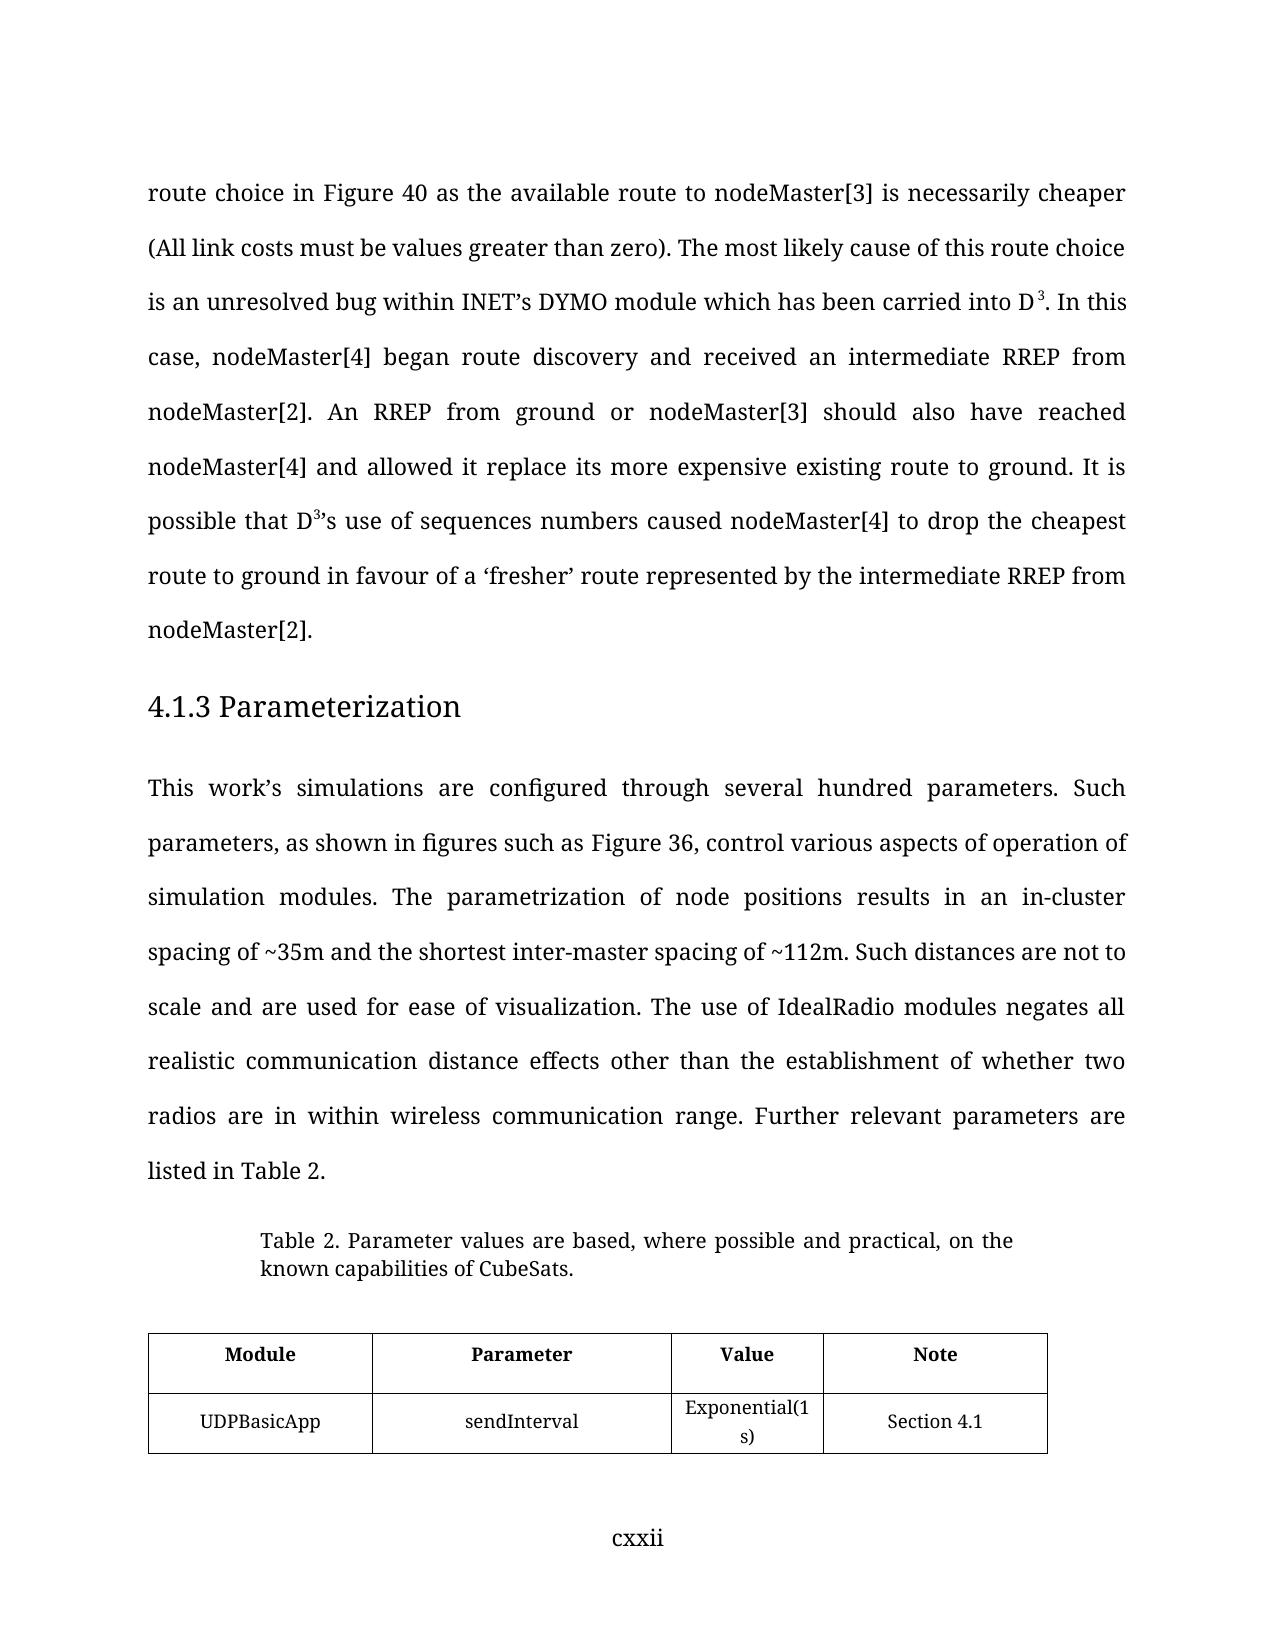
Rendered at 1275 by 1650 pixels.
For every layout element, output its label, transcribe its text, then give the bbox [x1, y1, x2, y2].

subtitle Parameterization [148, 686, 1127, 726]
title Table 2. Parameter values are based, where possible and practical, on the known capabilities of CubeSats. [260, 1226, 1015, 1283]
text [148, 177, 1127, 646]
table_cell Section 4.1 [824, 1394, 1047, 1453]
text This work’s simulations are configured through several hundred parameters. Such parameters, as shown in figures such as Figure 36, control various aspects of operation of simulation modules. The parametrization of node positions results in an in-cluster spacing of ~35m and the shortest inter-master spacing of ~112m. Such distances are not to scale and are used for ease of visualization. The use of IdealRadio modules negates all realistic communication distance effects other than the establishment of whether two radios are in within wireless communication range. Further relevant parameters are listed in Table 2. [148, 772, 1127, 1186]
table_cell UDPBasicApp [149, 1394, 372, 1453]
table_header Module [149, 1334, 372, 1393]
table_cell sendInterval [373, 1394, 671, 1453]
table_cell Exponential(1s) [672, 1394, 823, 1453]
table_header Parameter [373, 1334, 671, 1393]
table_header Value [672, 1334, 823, 1393]
table_header Note [824, 1334, 1047, 1393]
